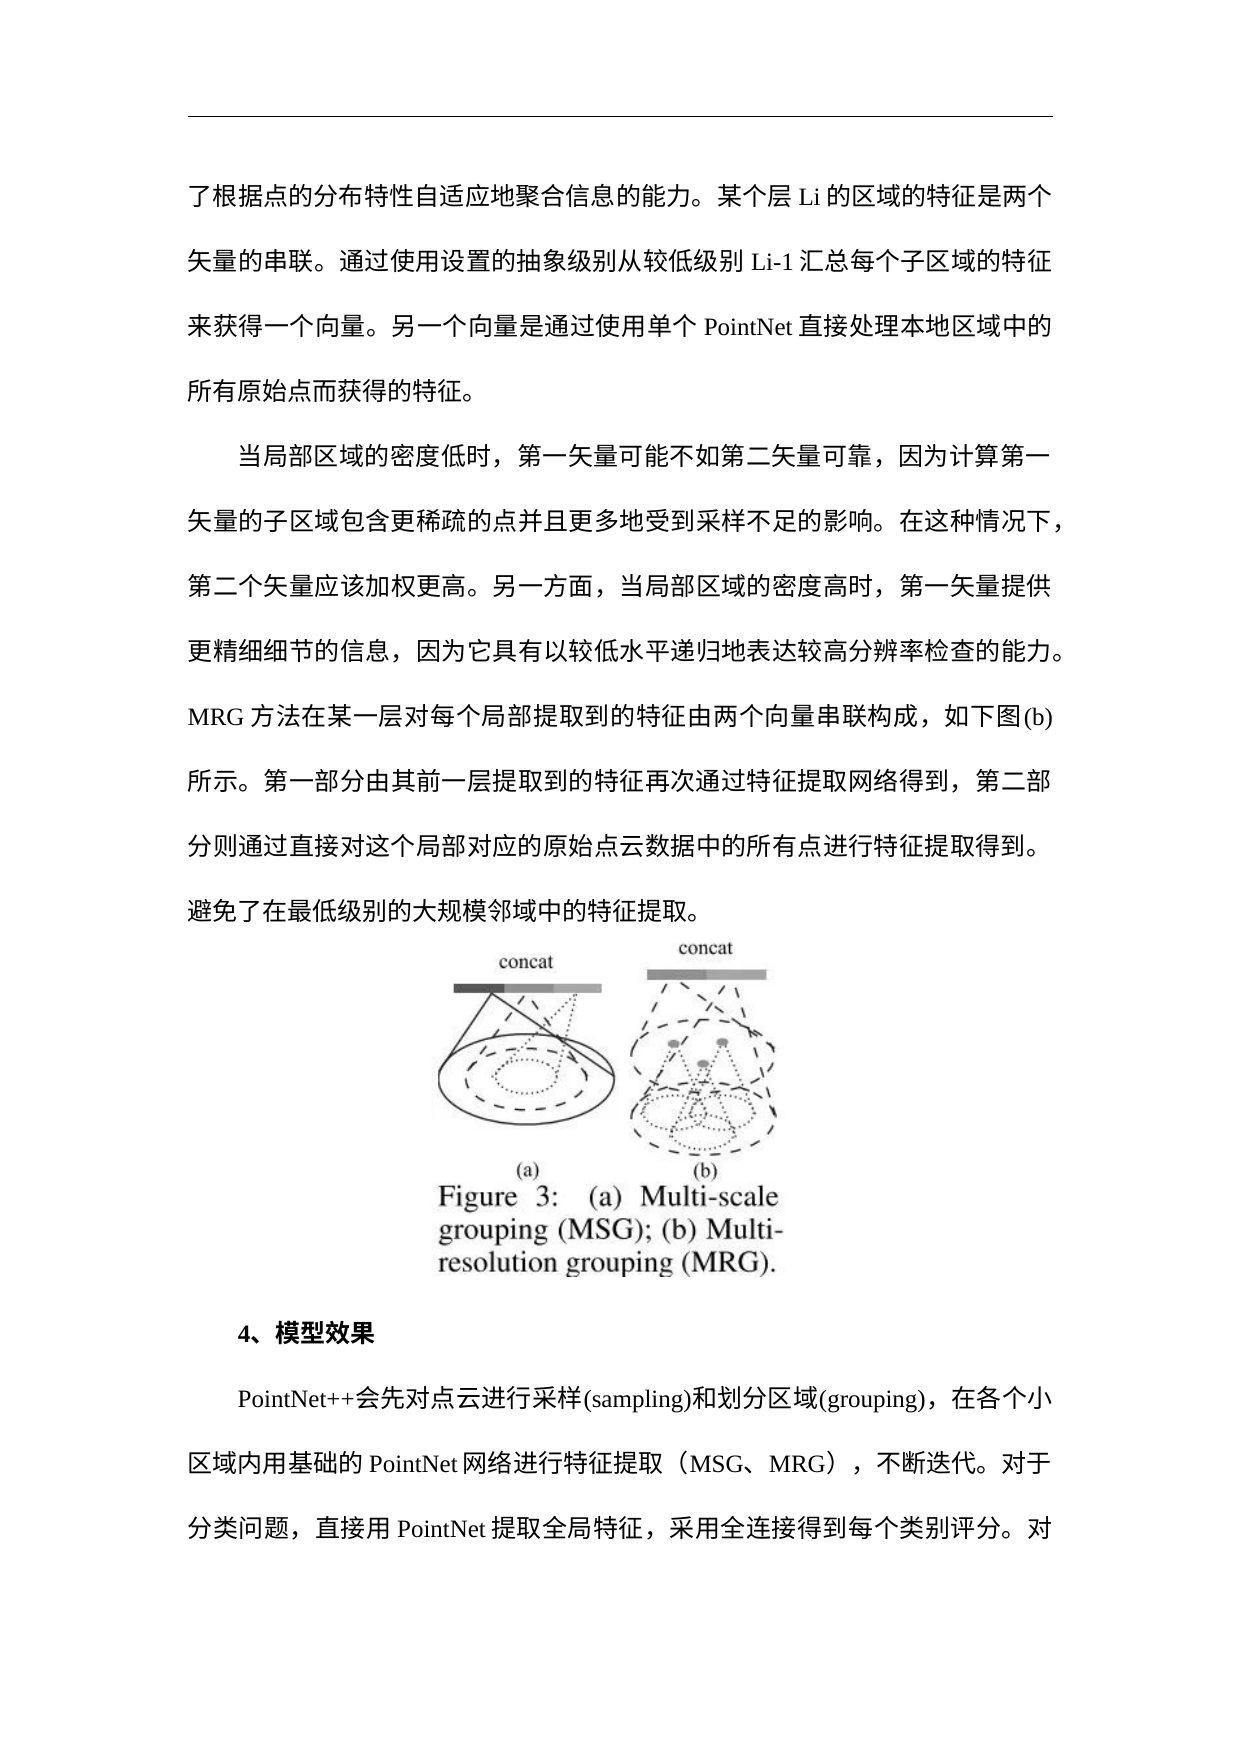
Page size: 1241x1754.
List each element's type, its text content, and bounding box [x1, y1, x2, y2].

picture [367, 942, 873, 1277]
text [187, 162, 1053, 422]
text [187, 1364, 1053, 1559]
text 4、模型效果 [187, 1299, 1053, 1364]
text 当局部区域的密度低时，第一矢量可能不如第二矢量可靠，因为计算第一矢量的子区域包含更稀疏的点并且更多地受到采样不足的影响。在这种情况下，第二个矢量应该加权更高。另一方面，当局部区域的密度高时，第一矢量提供更精细细节的信息，因为它具有以较低水平递归地表达较高分辨率检查的能力。MRG方法在某一层对每个局部提取到的特征由两个向量串联构成，如下图(b)所示。第一部分由其前一层提取到的特征再次通过特征提取网络得到，第二部分则通过直接对这个局部对应的原始点云数据中的所有点进行特征提取得到。避免了在最低级别的大规模邻域中的特征提取。 [187, 422, 1053, 942]
